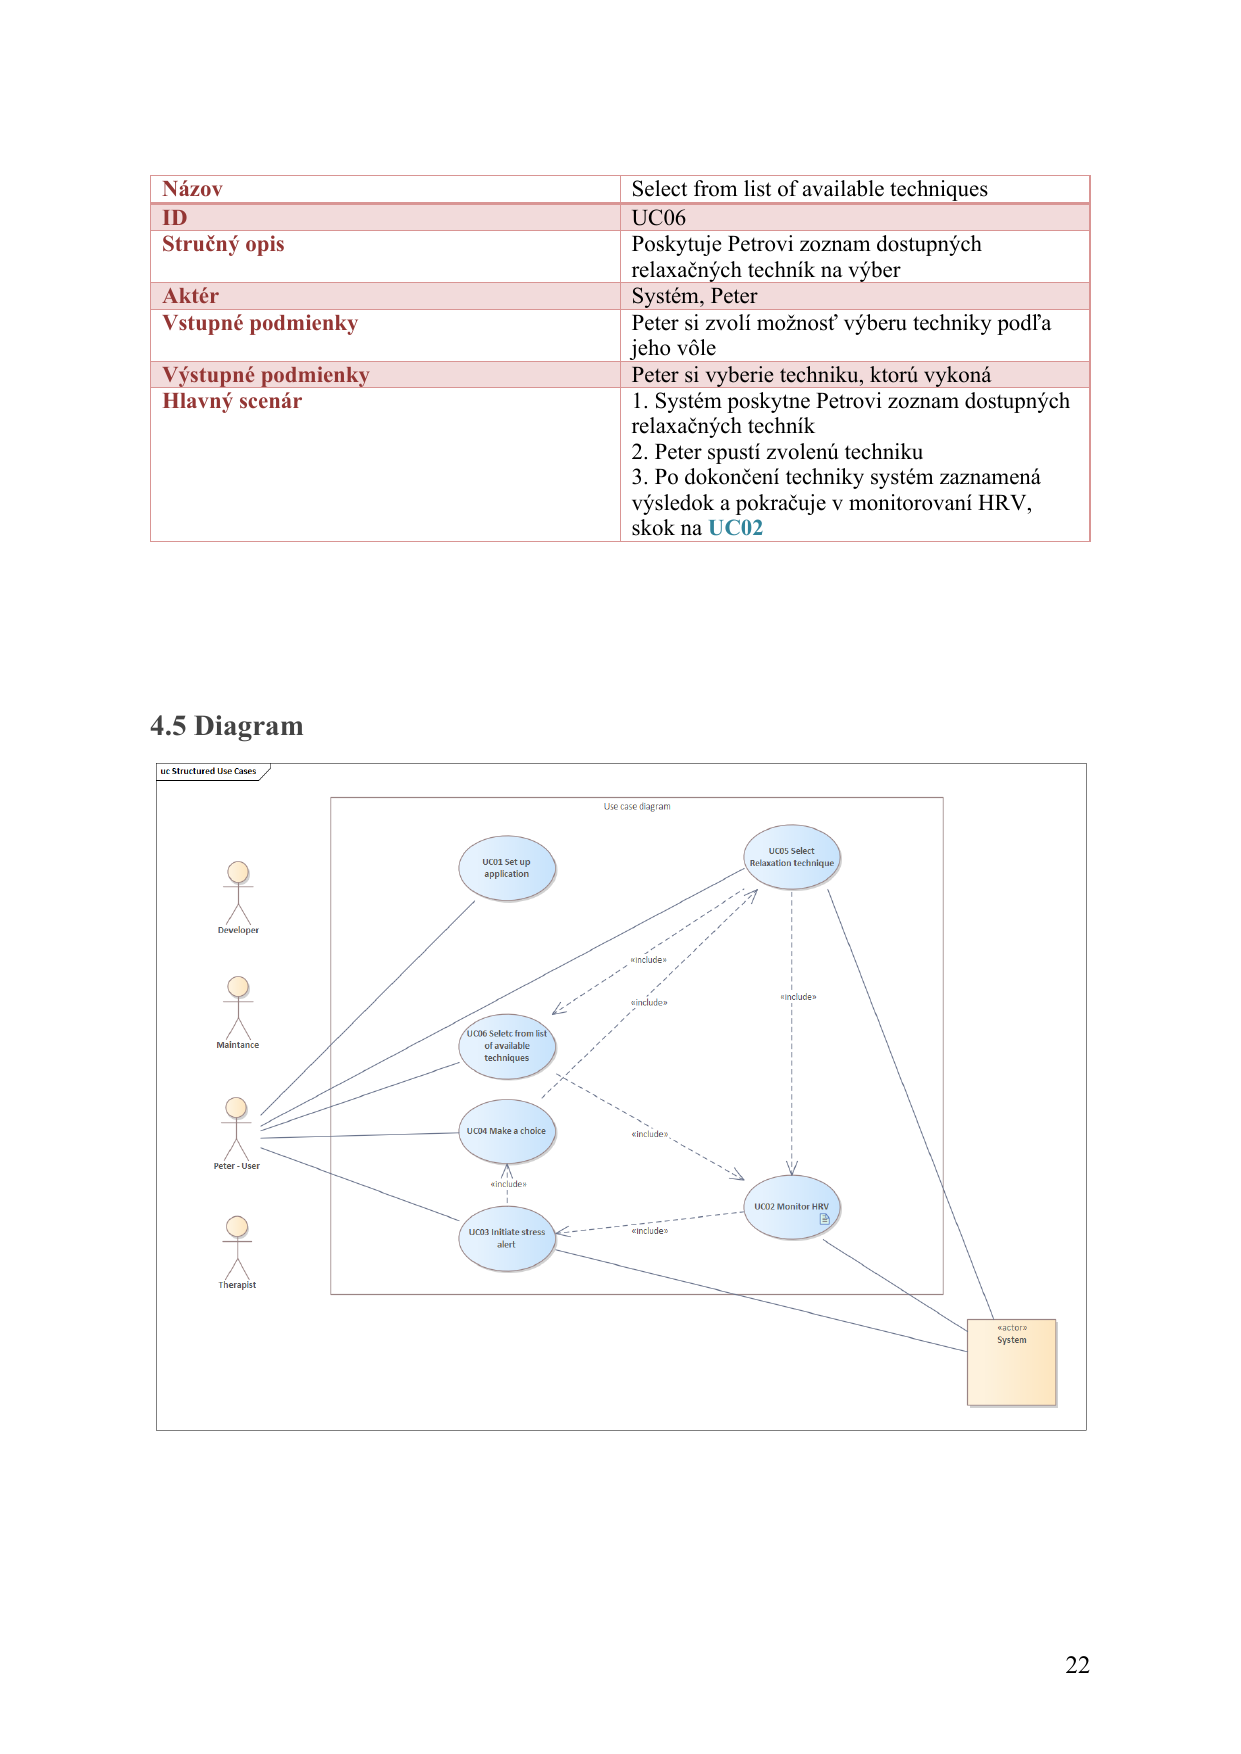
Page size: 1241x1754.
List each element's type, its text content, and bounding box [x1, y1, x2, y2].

table_header Názov [151, 176, 620, 202]
table_cell Peter si zvolí možnosť výberu techniky podľa jeho vôle [621, 310, 1089, 361]
table_cell Vstupné podmienky [151, 310, 620, 361]
table_cell UC06 [621, 205, 1089, 230]
table_cell ID [151, 205, 620, 230]
table_cell 1. Systém poskytne Petrovi zoznam dostupných relaxačných techník 2. Peter spustí zvolenú techniku 3. Po dokončení techniky systém zaznamená výsledok a pokračuje v monitorovaní HRV, skok na UC02 [621, 388, 1089, 541]
table_cell Aktér [151, 283, 620, 309]
picture [150, 757, 1091, 1435]
table_cell Peter si vyberie techniku, ktorú vykoná [621, 362, 1089, 387]
table_cell Poskytuje Petrovi zoznam dostupných relaxačných techník na výber [621, 231, 1089, 282]
table_header Select from list of available techniques [621, 176, 1089, 202]
table_cell Systém, Peter [621, 283, 1089, 309]
table_cell Stručný opis [151, 231, 620, 282]
table_cell Výstupné podmienky [151, 362, 620, 387]
table_cell Hlavný scenár [151, 388, 620, 541]
subtitle 4.5 Diagram [150, 709, 1090, 741]
